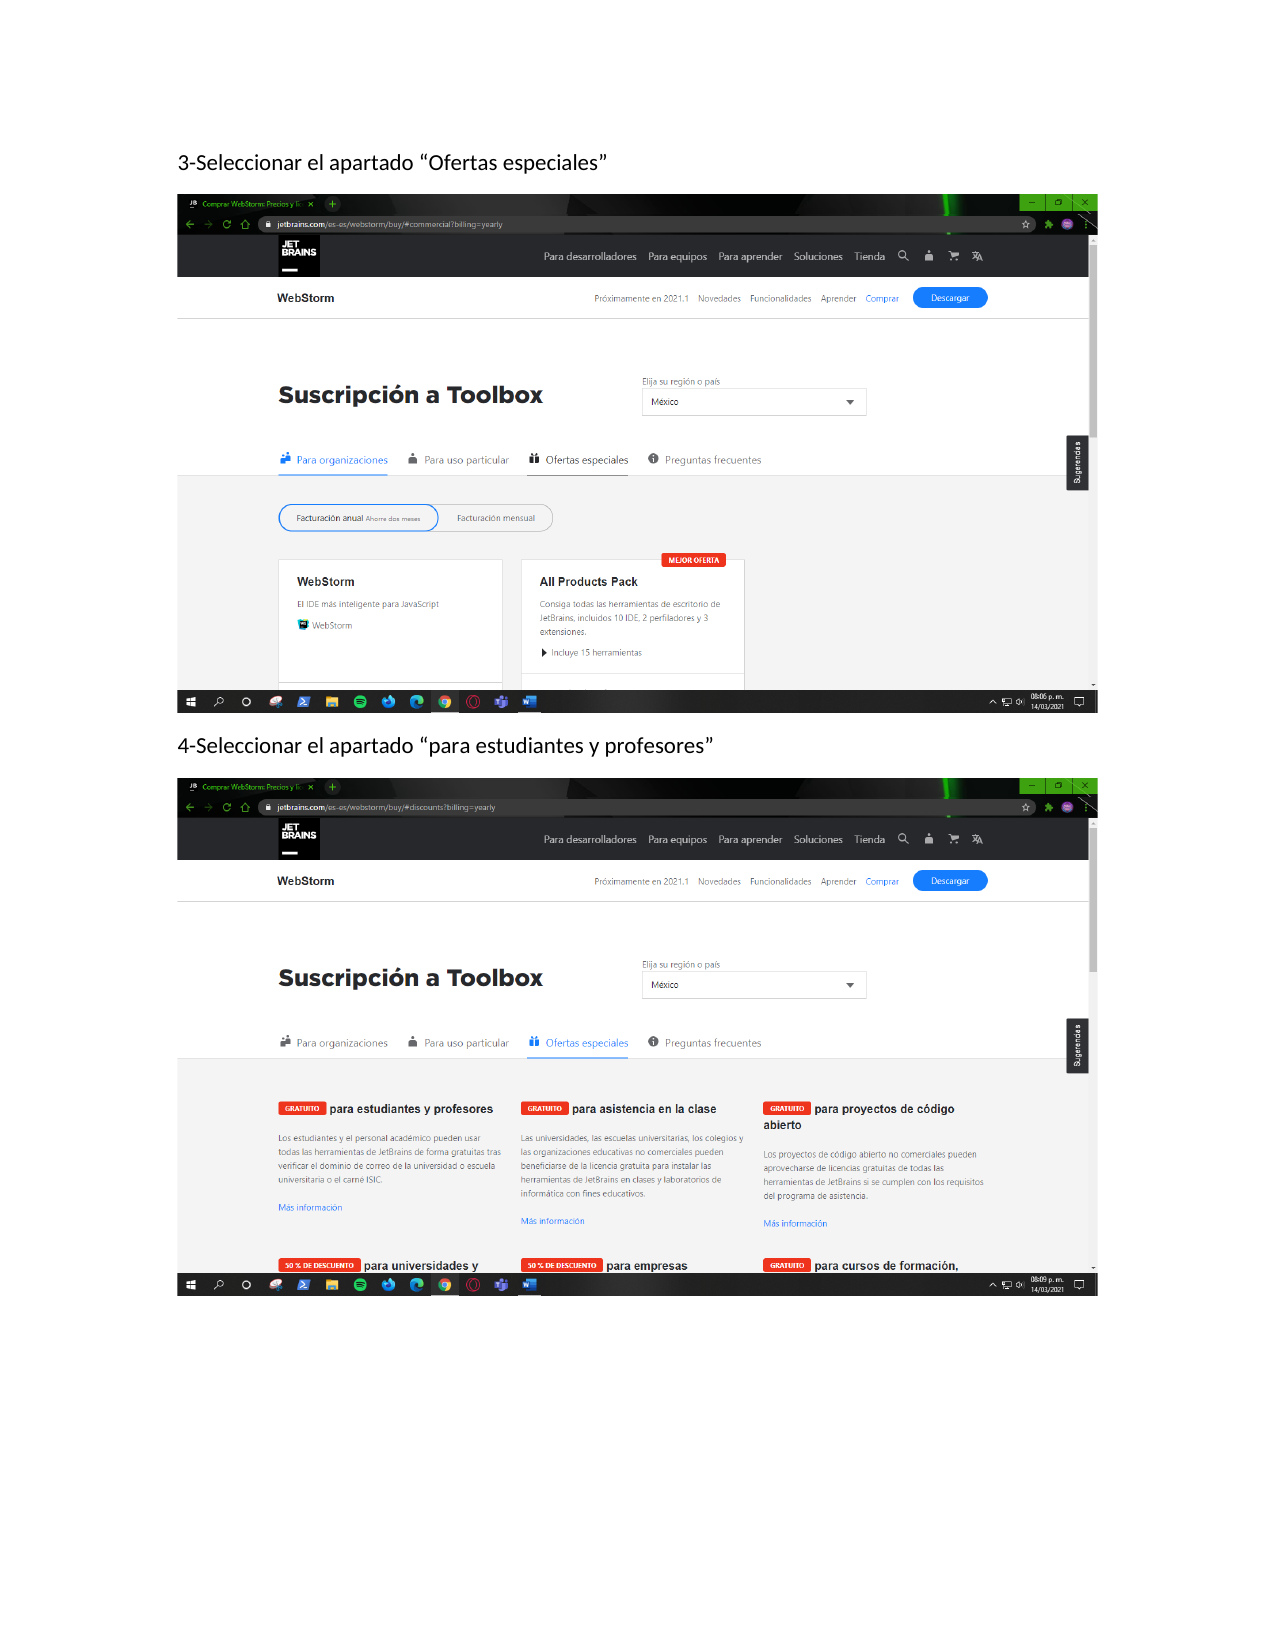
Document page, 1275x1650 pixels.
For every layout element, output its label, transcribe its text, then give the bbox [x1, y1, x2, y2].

text 3-Seleccionar el apartado “Ofertas especiales” [177, 148, 1098, 176]
picture [177, 194, 1098, 713]
picture [177, 778, 1098, 1296]
text 4-Seleccionar el apartado “para estudiantes y profesores” [177, 731, 1098, 759]
